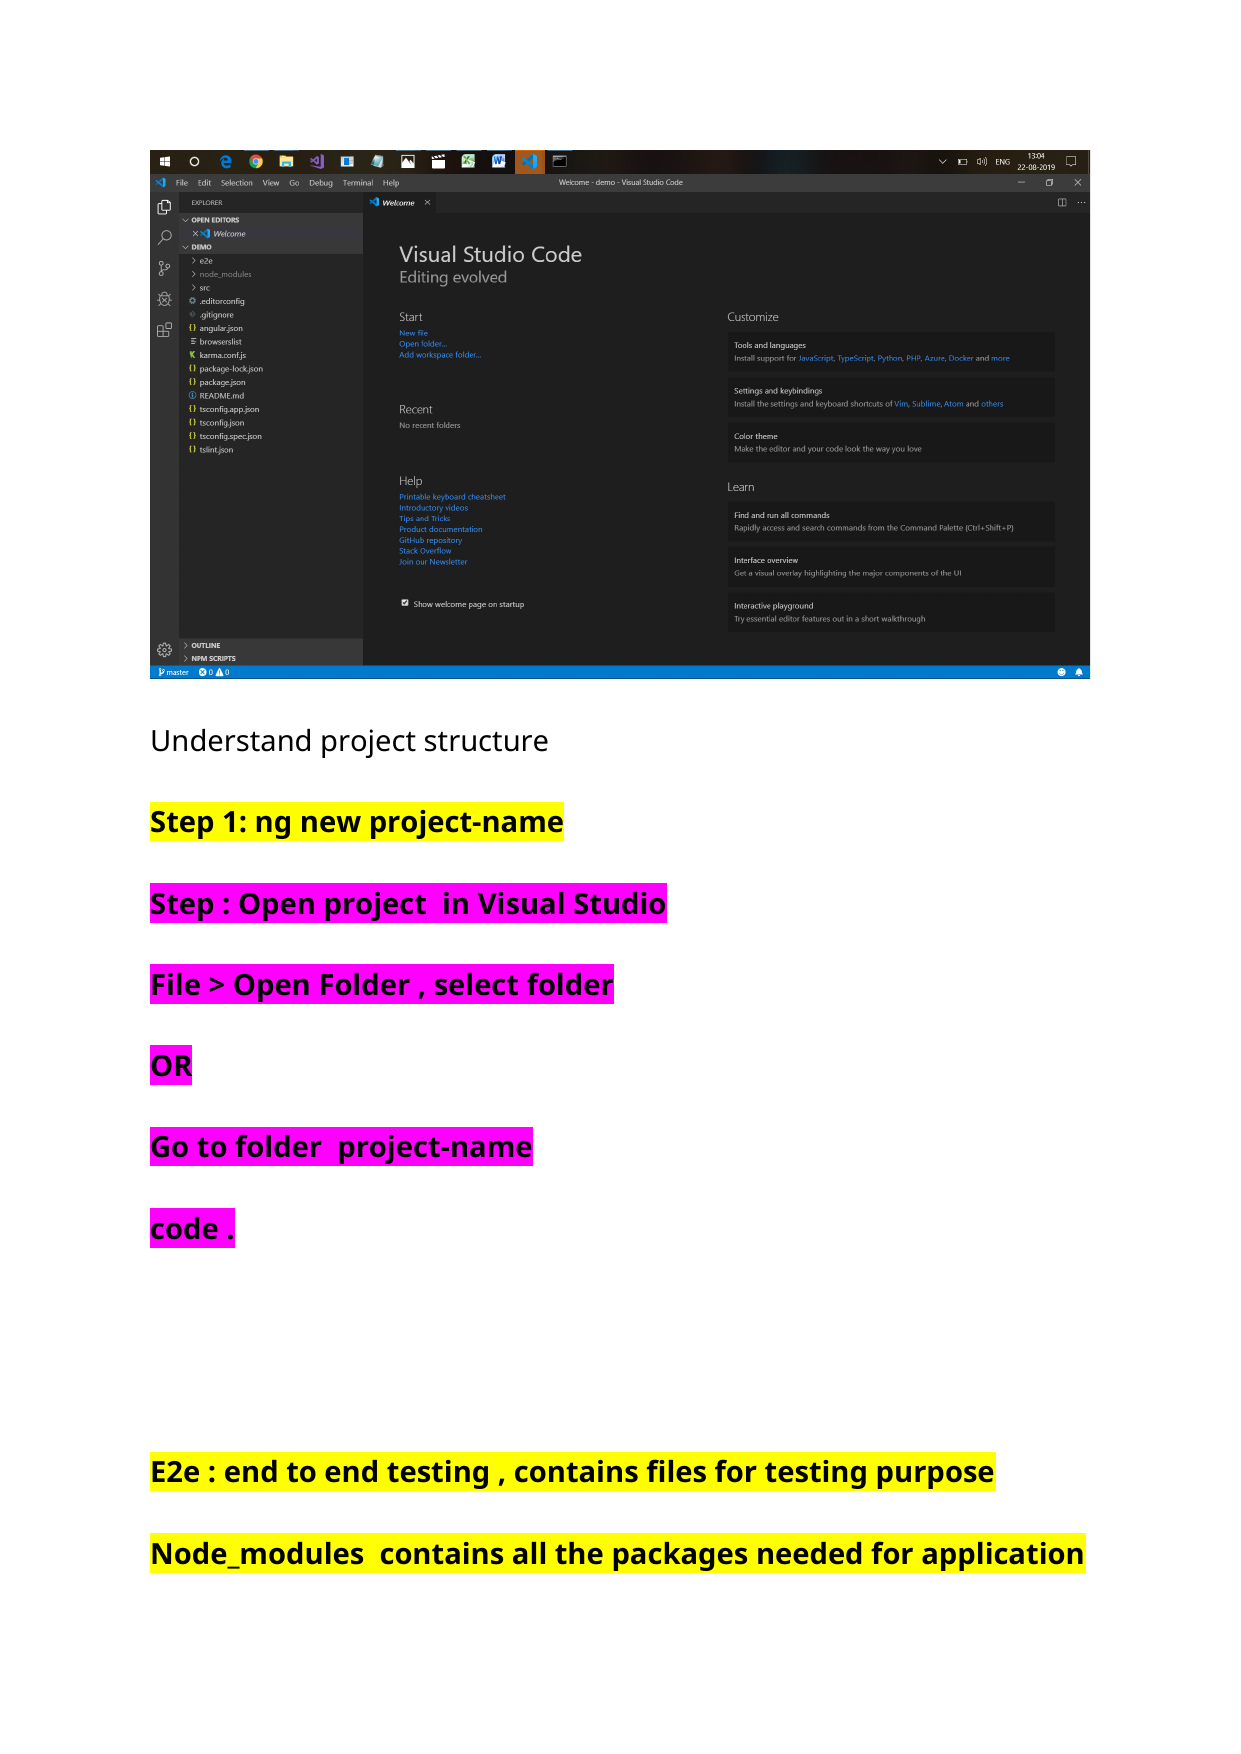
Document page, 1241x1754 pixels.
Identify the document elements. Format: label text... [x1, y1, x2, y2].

subtitle Step : Open project in Visual Studio [150, 873, 1090, 923]
subtitle code . [150, 1198, 1090, 1248]
subtitle E2e : end to end testing , contains files for testing purpose [150, 1441, 1090, 1491]
subtitle File > Open Folder , select folder [150, 954, 1090, 1004]
subtitle Understand project structure [150, 710, 1090, 760]
subtitle Step 1: ng new project-name [150, 791, 1090, 841]
picture [150, 150, 1091, 679]
subtitle Node_modules contains all the packages needed for application [150, 1523, 1090, 1573]
subtitle Go to folder project-name [150, 1116, 1090, 1166]
subtitle OR [150, 1035, 1090, 1085]
